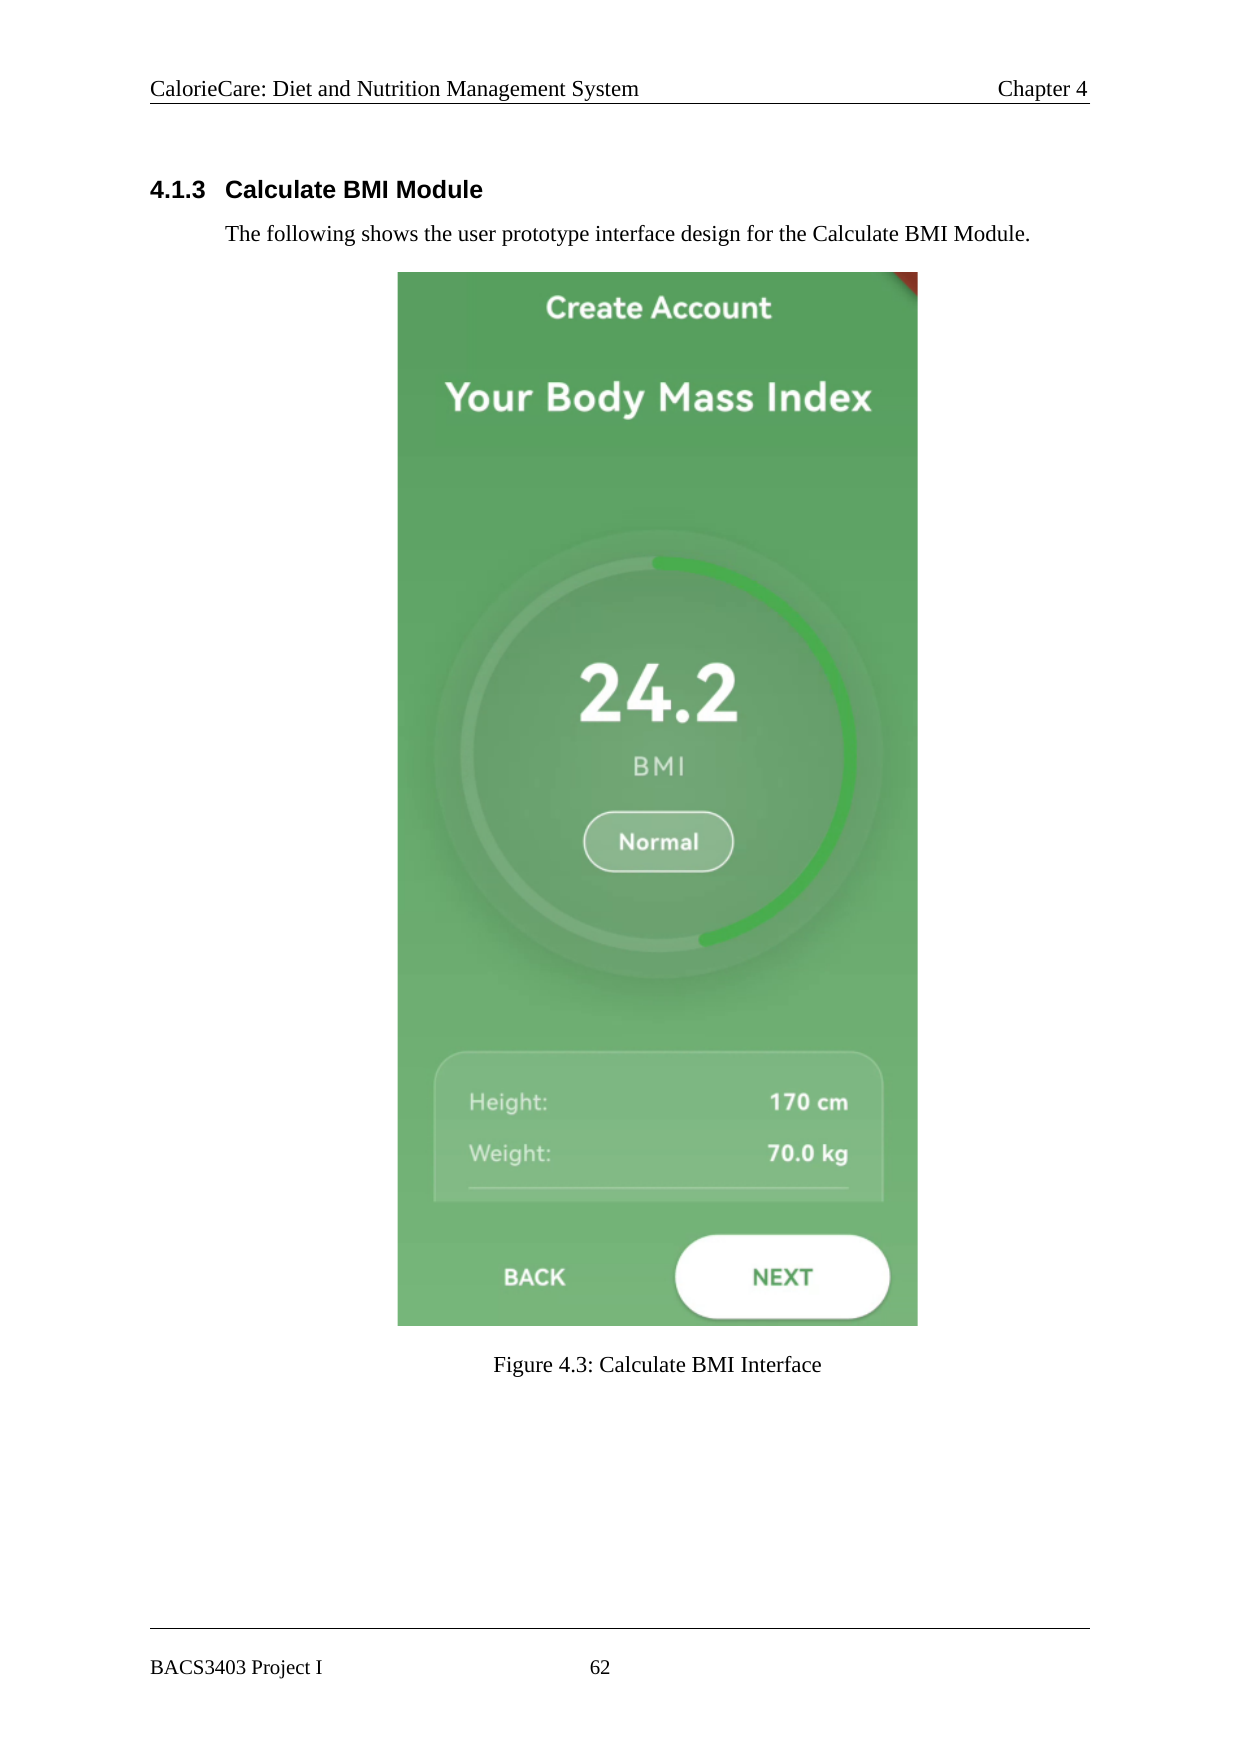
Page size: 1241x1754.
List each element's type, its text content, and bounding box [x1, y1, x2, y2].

text Figure 4.3: Calculate BMI Interface [225, 1351, 1090, 1377]
picture [397, 272, 918, 1326]
text The following shows the user prototype interface design for the Calculate BMI Module. [225, 221, 1090, 247]
subtitle Calculate BMI Module [150, 175, 1090, 204]
